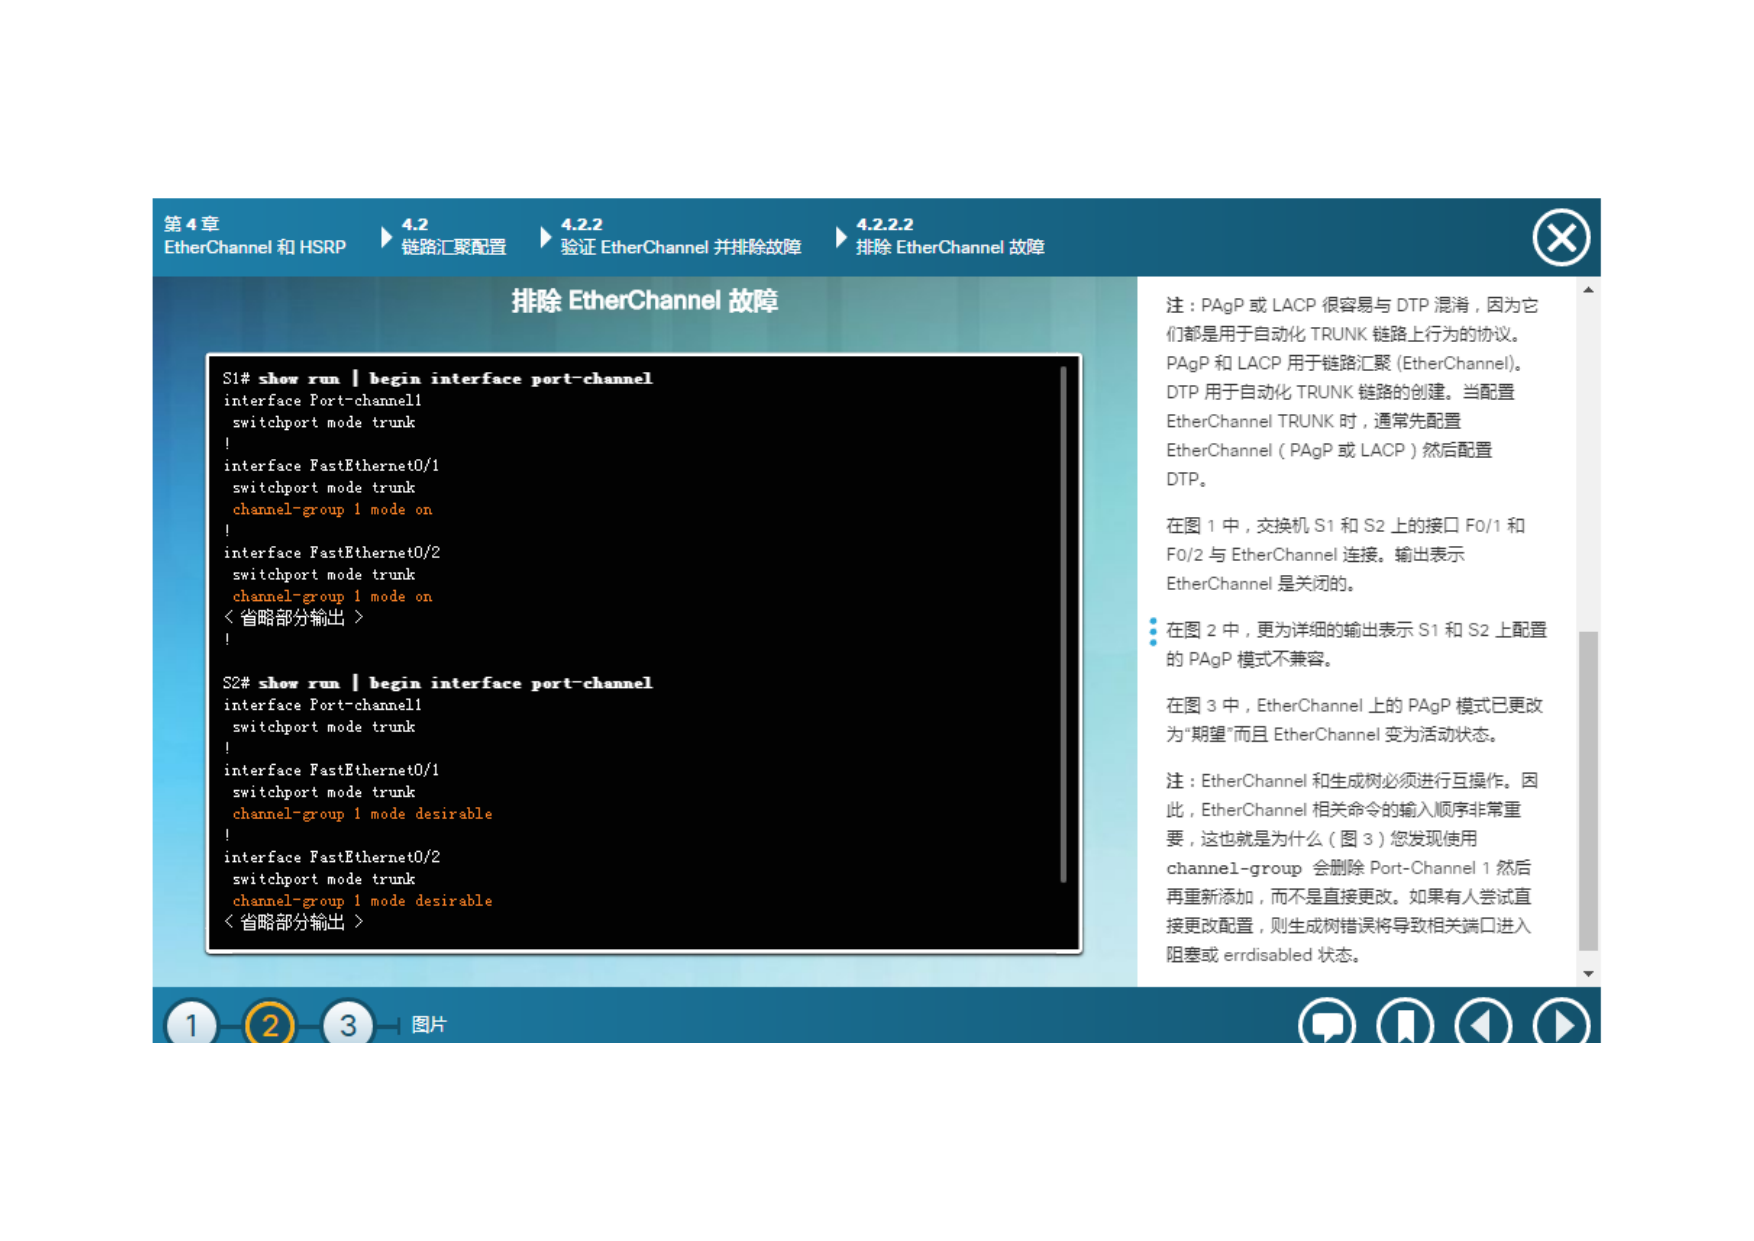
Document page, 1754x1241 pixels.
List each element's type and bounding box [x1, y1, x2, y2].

picture [150, 197, 1604, 1043]
